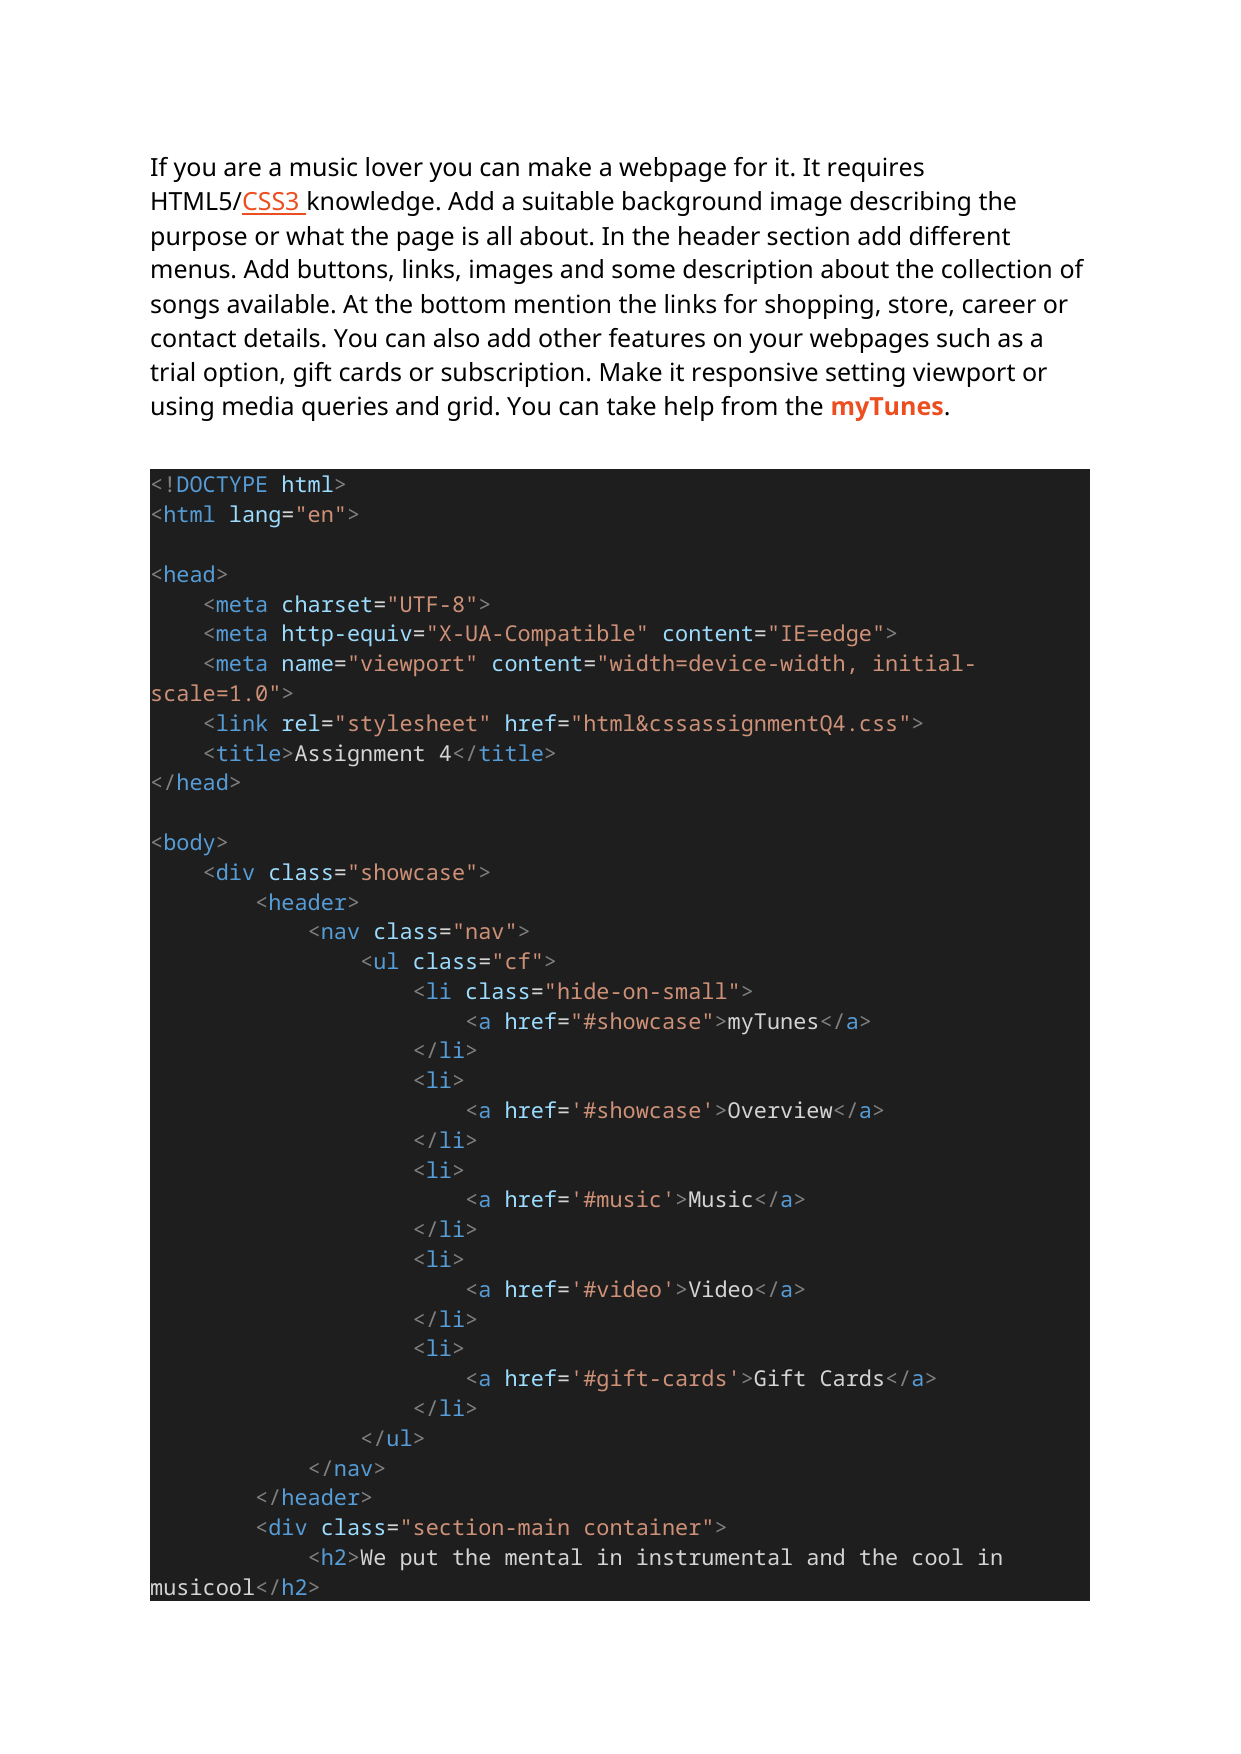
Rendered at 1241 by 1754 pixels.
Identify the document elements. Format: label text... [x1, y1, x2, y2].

text <a href="#showcase">myTunes</a> [150, 1006, 1090, 1035]
text <head> [150, 559, 1090, 588]
text <li> [150, 1154, 1090, 1184]
text </nav> [150, 1452, 1090, 1482]
text </li> [150, 1214, 1090, 1244]
text <li> [150, 1065, 1090, 1095]
text <link rel="stylesheet" href="html&cssassignmentQ4.css"> [150, 708, 1090, 737]
text <!DOCTYPE html> [150, 469, 1090, 499]
text <a href='#gift-cards'>Gift Cards</a> [150, 1363, 1090, 1393]
text <nav class="nav"> [150, 916, 1090, 946]
text </li> [150, 1035, 1090, 1065]
text </li> [150, 1125, 1090, 1154]
text If you are a music lover you can make a webpage for it. It requires HTML5/CSS3 knowledge. Add a suitable background image describing the purpose or what the page is all about. In the header section add different menus. Add buttons, links, images and some description about the collection of songs available. At the bottom mention the links for shopping, store, career or contact details. You can also add other features on your webpages such as a trial option, gift cards or subscription. Make it responsive setting viewport or using media queries and grid. You can take help from the myTunes. [150, 150, 1090, 422]
text <li> [150, 1333, 1090, 1363]
text <div class="showcase"> [150, 857, 1090, 886]
text <h2>We put the mental in instrumental and the cool in musicool</h2> [150, 1542, 1090, 1601]
text </head> [150, 767, 1090, 797]
text <title>Assignment 4</title> [150, 737, 1090, 767]
text <html lang="en"> [150, 499, 1090, 529]
text <a href='#video'>Video</a> [150, 1274, 1090, 1303]
text <div class="section-main container"> [150, 1512, 1090, 1542]
text <a href='#music'>Music</a> [150, 1184, 1090, 1214]
text <body> [150, 827, 1090, 857]
text <meta name="viewport" content="width=device-width, initial-scale=1.0"> [150, 648, 1090, 708]
text <meta charset="UTF-8"> [150, 588, 1090, 618]
text <meta http-equiv="X-UA-Compatible" content="IE=edge"> [150, 618, 1090, 648]
text </header> [150, 1482, 1090, 1512]
text <li class="hide-on-small"> [150, 976, 1090, 1006]
text <li> [150, 1244, 1090, 1274]
text </li> [150, 1393, 1090, 1423]
text <header> [150, 886, 1090, 916]
text </ul> [150, 1423, 1090, 1452]
text <ul class="cf"> [150, 946, 1090, 976]
text <a href='#showcase'>Overview</a> [150, 1095, 1090, 1125]
text </li> [150, 1303, 1090, 1333]
